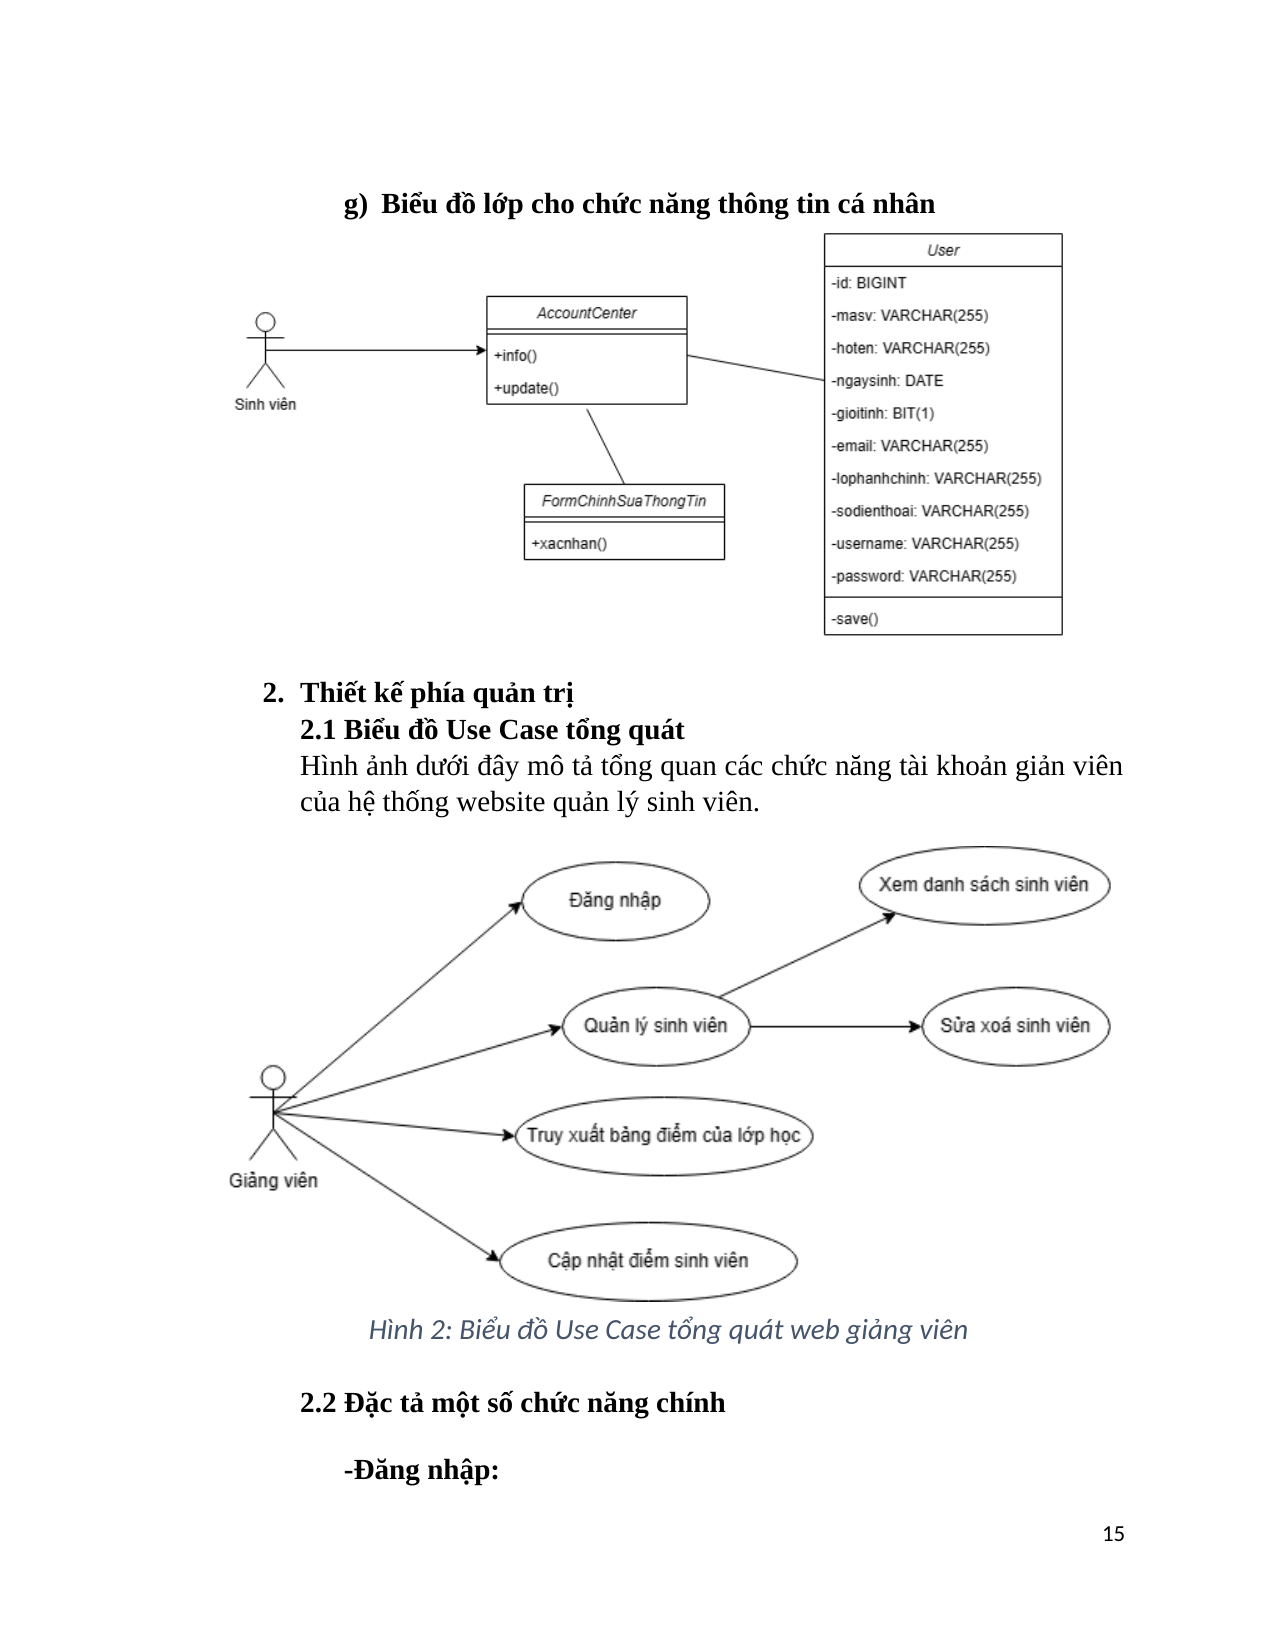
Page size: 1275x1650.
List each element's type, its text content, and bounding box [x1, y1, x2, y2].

list Hình ảnh dưới đây mô tả tổng quan các chức năng tài khoản giản viên của hệ thống website quản lý sinh viên. [300, 748, 1125, 818]
list -Đăng nhập: [344, 1452, 1125, 1485]
list Đặc tả một số chức năng chính [300, 1385, 1125, 1419]
list Biểu đồ Use Case tổng quát [300, 712, 1125, 745]
list Thiết kế phía quản trị [262, 676, 1125, 709]
picture [225, 222, 1078, 638]
list Biểu đồ lớp cho chức năng thông tin cá nhân [344, 186, 1125, 220]
picture [229, 846, 1111, 1302]
